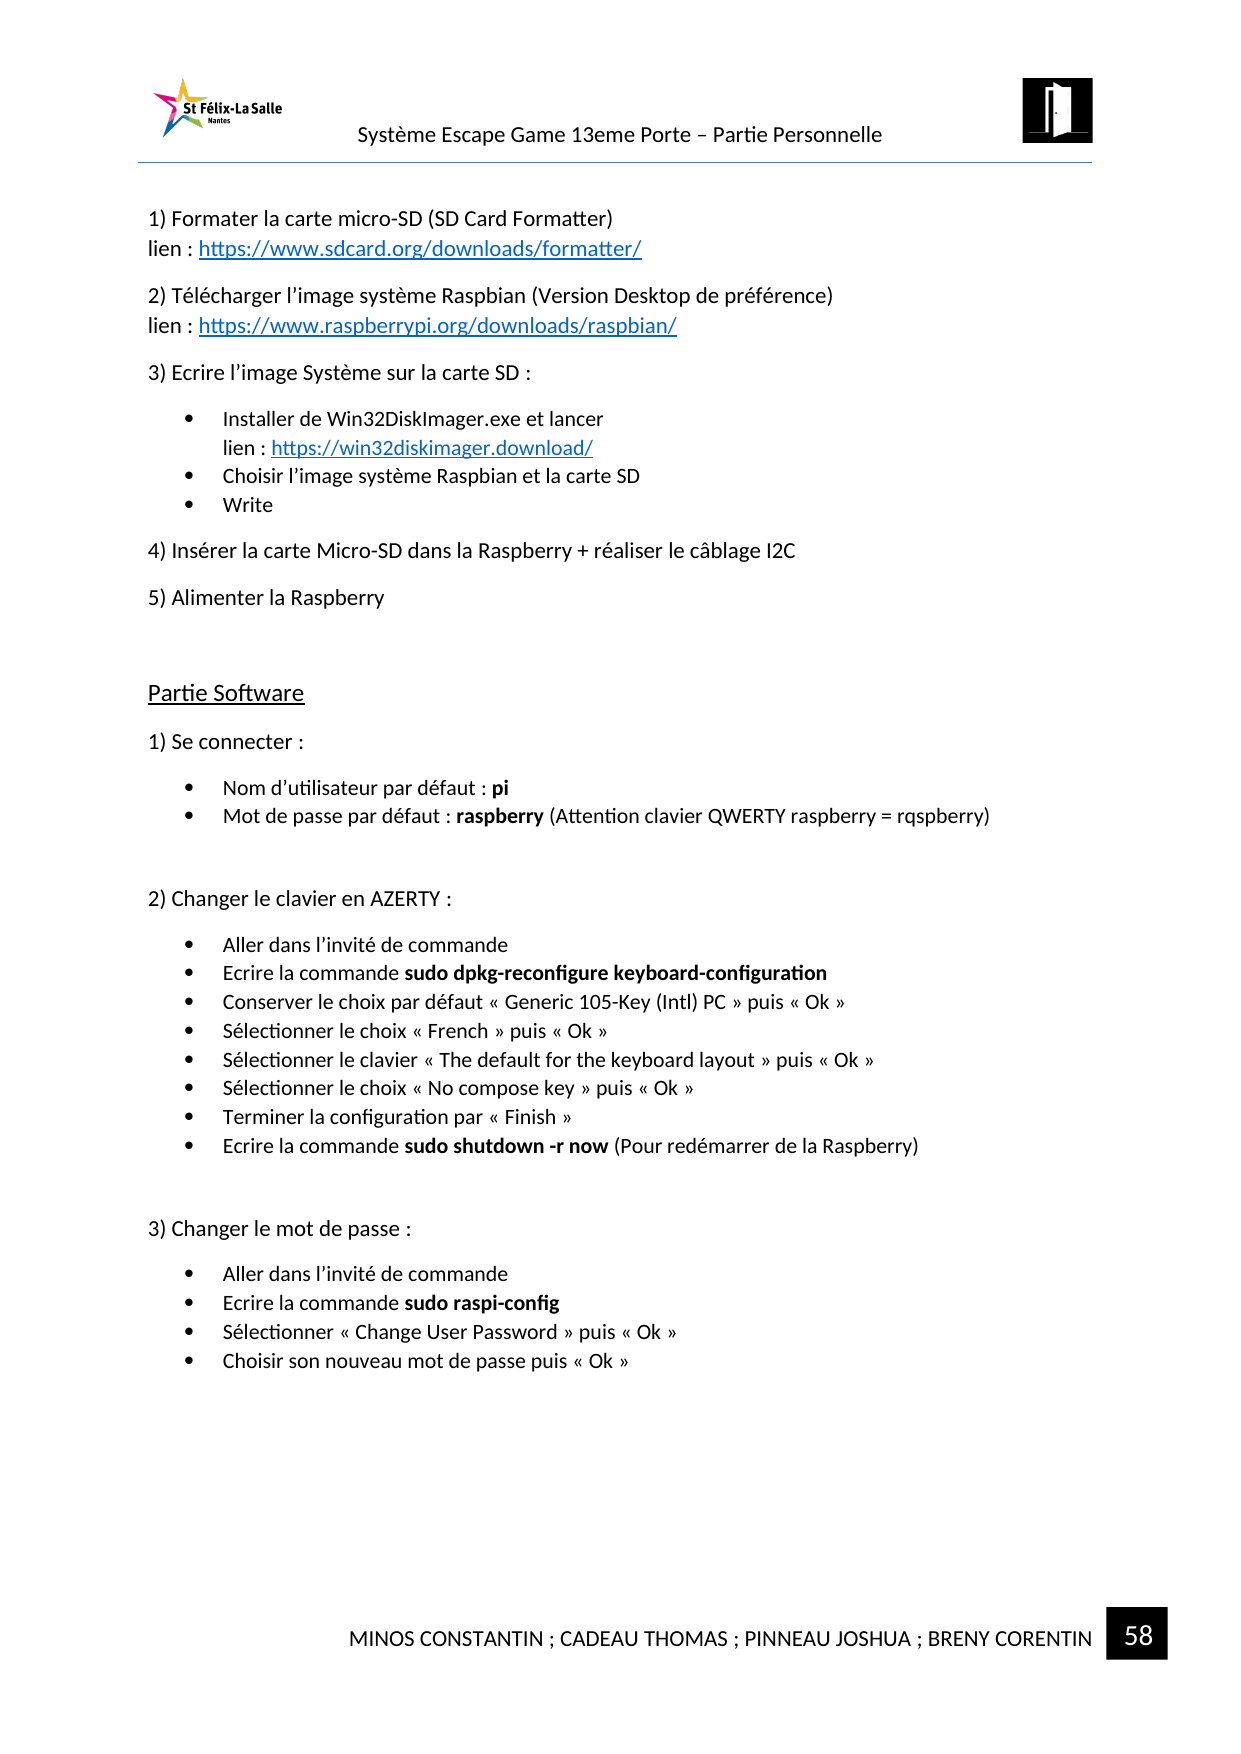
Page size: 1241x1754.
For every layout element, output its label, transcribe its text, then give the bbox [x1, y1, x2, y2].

text 3) Changer le mot de passe : [148, 1214, 1092, 1242]
list Sélectionner le choix « No compose key » puis « Ok » [185, 1074, 1092, 1101]
list Aller dans l’invité de commande [185, 1261, 1092, 1287]
list Mot de passe par défaut : raspberry (Attention clavier QWERTY raspberry = rqspberry) [185, 802, 1092, 829]
picture [147, 73, 290, 142]
list Nom d’utilisateur par défaut : pi [185, 774, 1092, 800]
text 2) Télécharger l’image système Raspbian (Version Desktop de préférence) lien : https://www.raspberrypi.org/downloads/raspbian/ [148, 281, 1092, 339]
list Ecrire la commande sudo dpkg-reconfigure keyboard-configuration [185, 959, 1092, 986]
text 2) Changer le clavier en AZERTY : [148, 884, 1092, 912]
list Write [185, 491, 1092, 518]
list Ecrire la commande sudo raspi-config [185, 1289, 1092, 1316]
text 1) Se connecter : [148, 727, 1092, 755]
list Sélectionner « Change User Password » puis « Ok » [185, 1318, 1092, 1345]
list Sélectionner le clavier « The default for the keyboard layout » puis « Ok » [185, 1046, 1092, 1072]
list Sélectionner le choix « French » puis « Ok » [185, 1017, 1092, 1044]
list Choisir l’image système Raspbian et la carte SD [185, 462, 1092, 489]
text 4) Insérer la carte Micro-SD dans la Raspberry + réaliser le câblage I2C [148, 537, 1092, 564]
text Partie Software [148, 677, 1092, 708]
list Ecrire la commande sudo shutdown -r now (Pour redémarrer de la Raspberry) [185, 1132, 1092, 1159]
text 1) Formater la carte micro-SD (SD Card Formatter) lien : https://www.sdcard.org/downloads/formatter/ [148, 204, 1092, 262]
list Conserver le choix par défaut « Generic 105-Key (Intl) PC » puis « Ok » [185, 988, 1092, 1015]
text 5) Alimenter la Raspberry [148, 583, 1092, 611]
list Terminer la configuration par « Finish » [185, 1103, 1092, 1130]
list Choisir son nouveau mot de passe puis « Ok » [185, 1347, 1092, 1373]
text 3) Ecrire l’image Système sur la carte SD : [148, 358, 1092, 386]
list Installer de Win32DiskImager.exe et lancer lien : https://win32diskimager.download/ [185, 405, 1092, 460]
picture [1022, 78, 1093, 143]
list Aller dans l’invité de commande [185, 931, 1092, 957]
